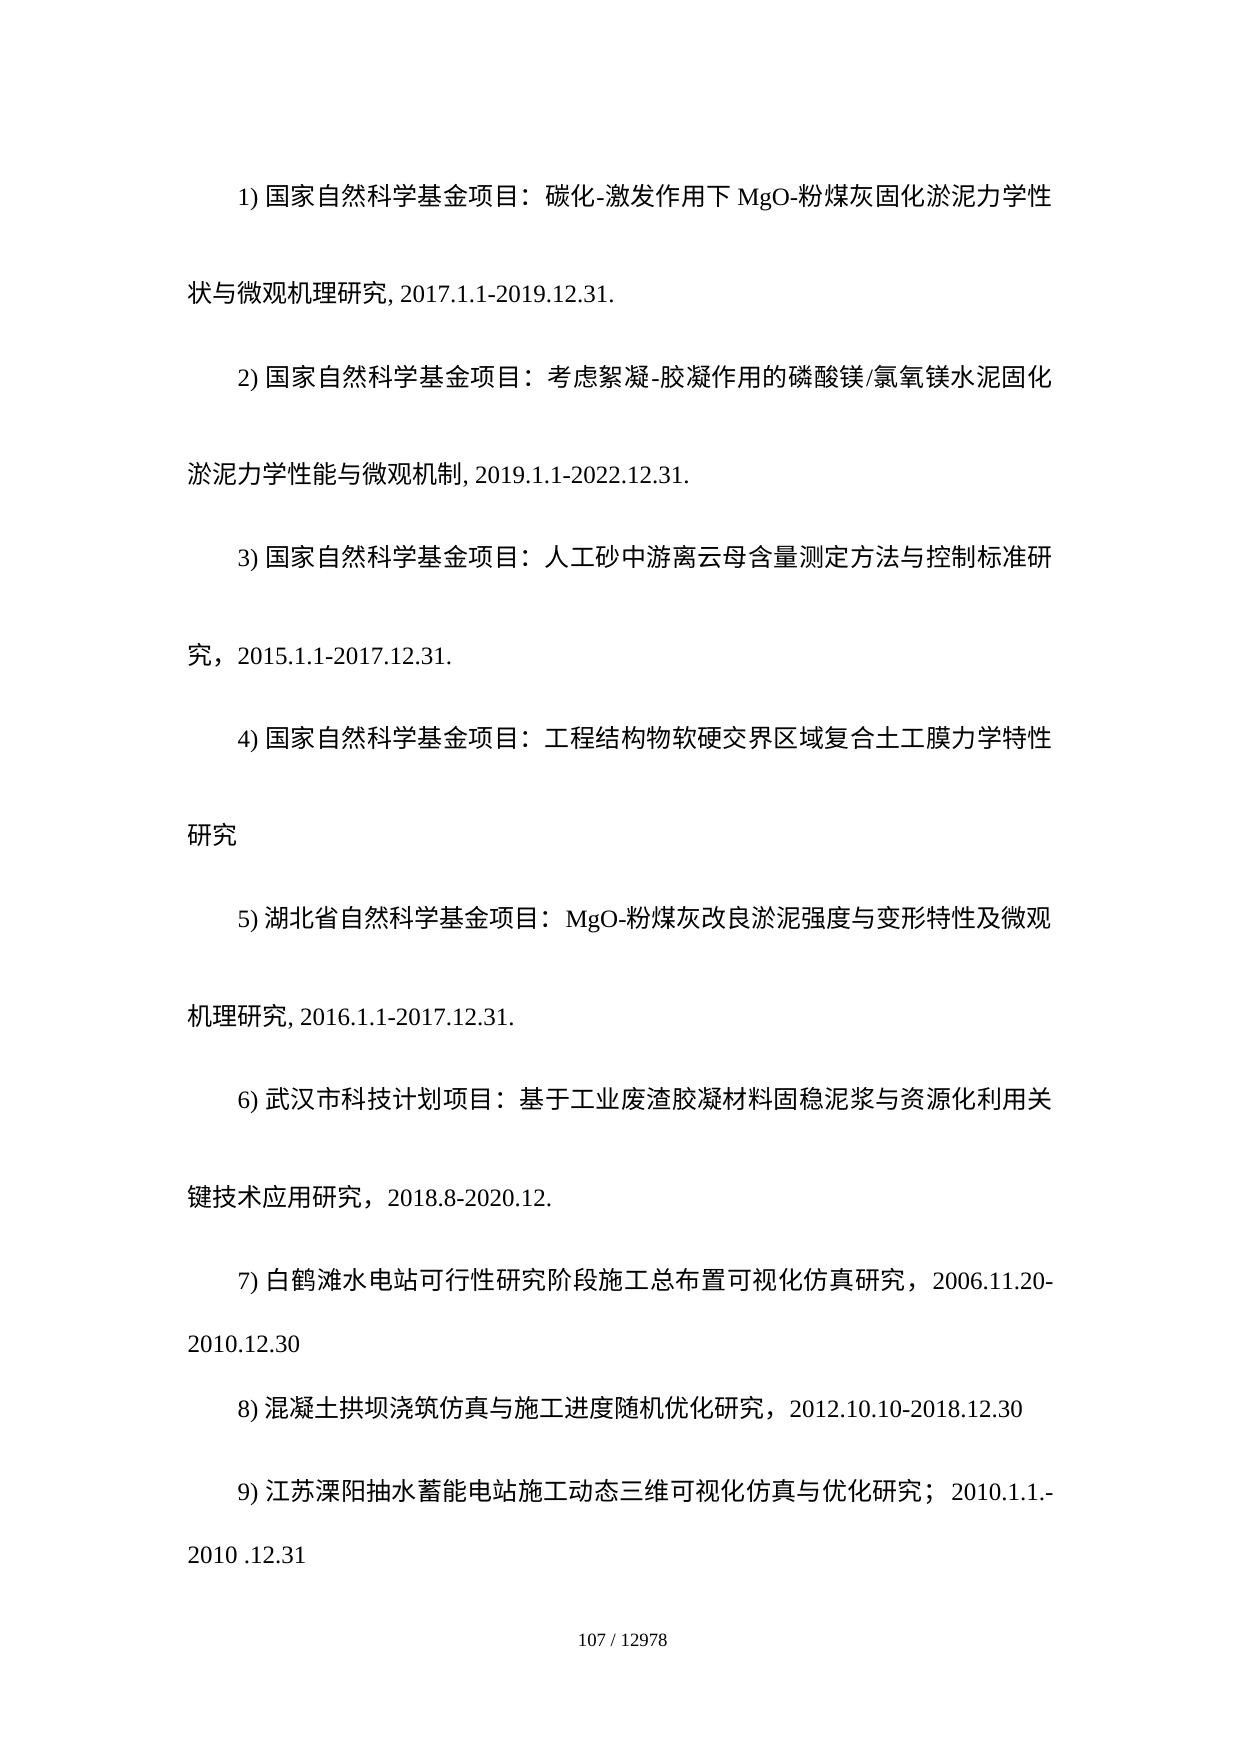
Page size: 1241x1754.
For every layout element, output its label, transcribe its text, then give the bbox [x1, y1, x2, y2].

text 7) 白鹤滩水电站可行性研究阶段施工总布置可视化仿真研究，2006.11.20-2010.12.30 [187, 1246, 1053, 1359]
text 6) 武汉市科技计划项目：基于工业废渣胶凝材料固稳泥浆与资源化利用关键技术应用研究，2018.8-2020.12. [187, 1065, 1053, 1228]
text 5) 湖北省自然科学基金项目：MgO-粉煤灰改良淤泥强度与变形特性及微观机理研究, 2016.1.1-2017.12.31. [187, 884, 1053, 1047]
text 2) 国家自然科学基金项目：考虑絮凝-胶凝作用的磷酸镁/氯氧镁水泥固化淤泥力学性能与微观机制, 2019.1.1-2022.12.31. [187, 343, 1053, 505]
text 3) 国家自然科学基金项目：人工砂中游离云母含量测定方法与控制标准研究，2015.1.1-2017.12.31. [187, 523, 1053, 686]
text 4) 国家自然科学基金项目：工程结构物软硬交界区域复合土工膜力学特性研究 [187, 704, 1053, 866]
text 8) 混凝土拱坝浇筑仿真与施工进度随机优化研究，2012.10.10-2018.12.30 [187, 1374, 1053, 1439]
text 9) 江苏溧阳抽水蓄能电站施工动态三维可视化仿真与优化研究；2010.1.1.-2010 .12.31 [187, 1457, 1053, 1571]
text 1) 国家自然科学基金项目：碳化-激发作用下MgO-粉煤灰固化淤泥力学性状与微观机理研究, 2017.1.1-2019.12.31. [187, 162, 1053, 324]
